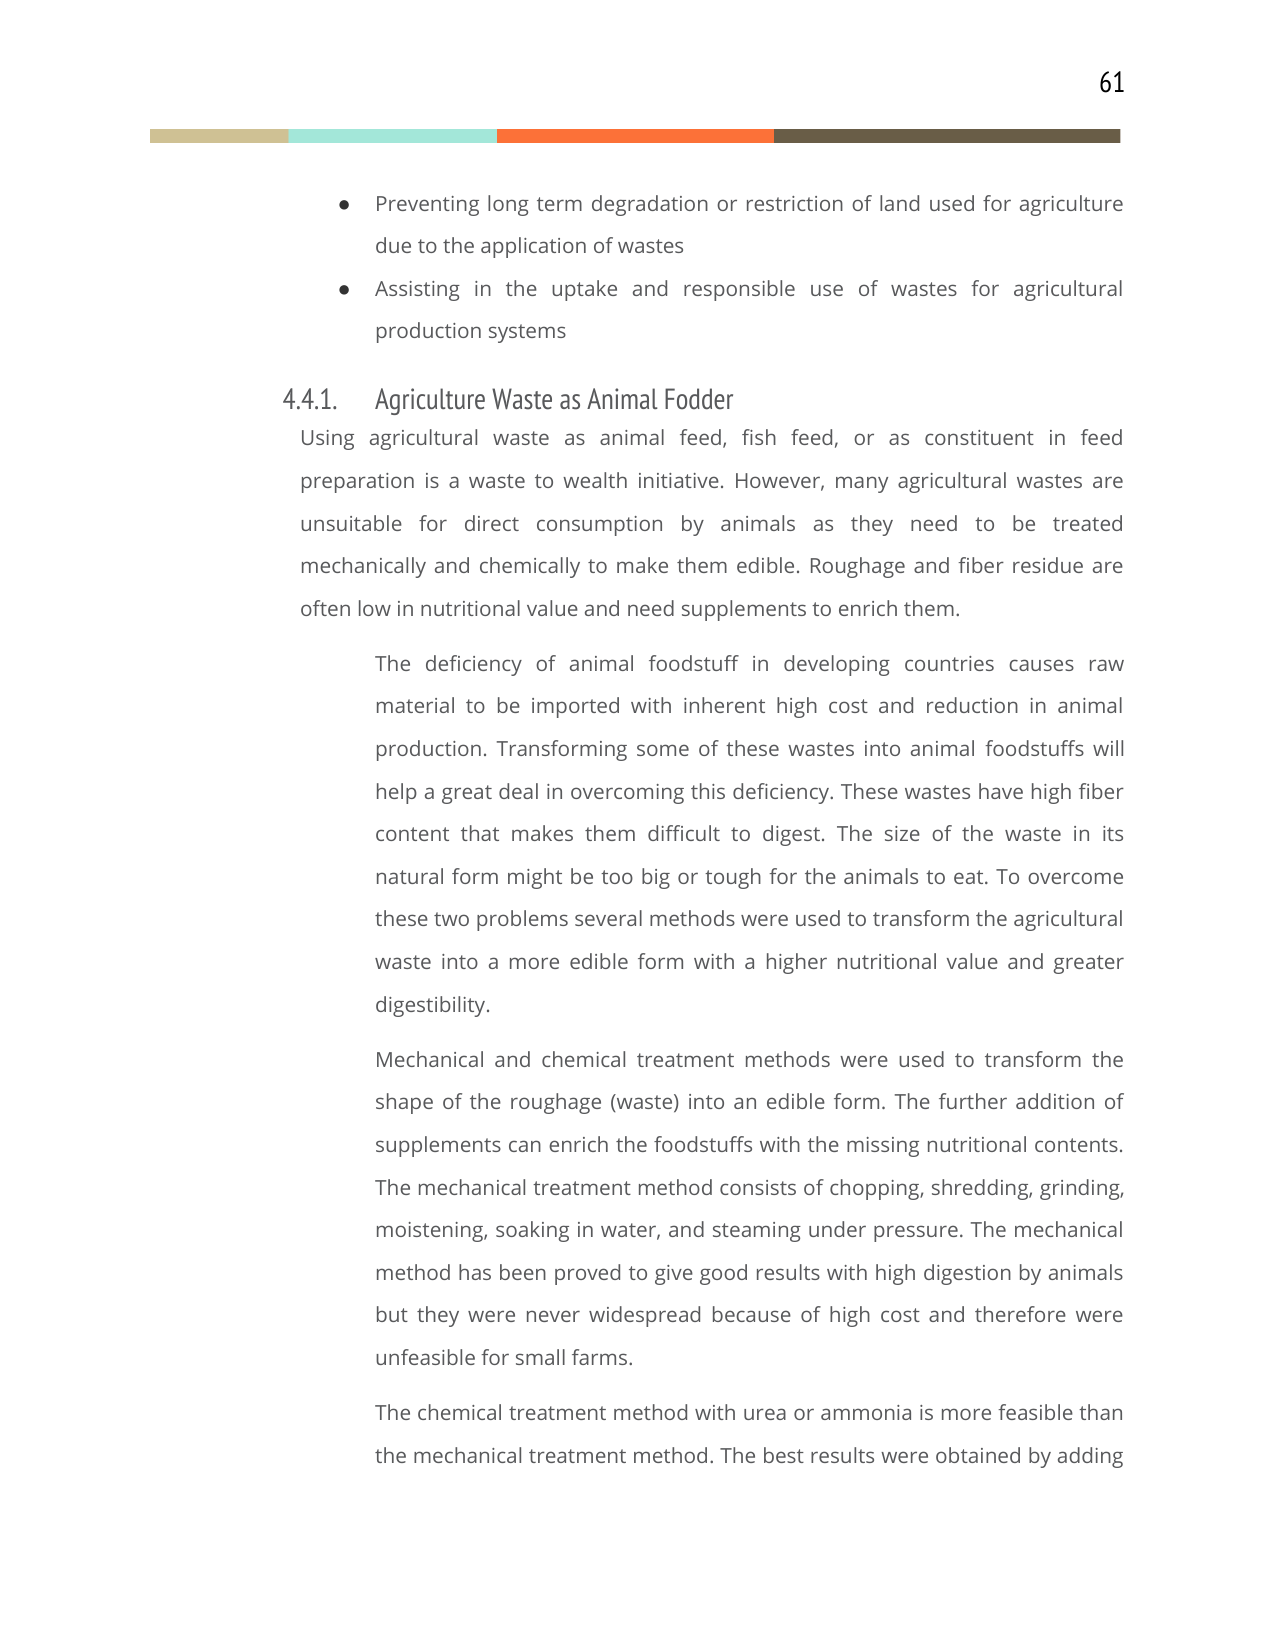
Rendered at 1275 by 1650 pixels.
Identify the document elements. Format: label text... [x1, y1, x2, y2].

list Assisting in the uptake and responsible use of wastes for agricultural production systems [337, 274, 1125, 345]
text Using agricultural waste as animal feed, fish feed, or as constituent in feed preparation is a waste to wealth initiative. However, many agricultural wastes are unsuitable for direct consumption by animals as they need to be treated mechanically and chemically to make them edible. Roughage and fiber residue are often low in nutritional value and need supplements to enrich them. [300, 423, 1125, 622]
subtitle Agriculture Waste as Animal Fodder [337, 380, 1125, 418]
picture [150, 129, 1121, 143]
text The deficiency of animal foodstuff in developing countries causes raw material to be imported with inherent high cost and reduction in animal production. Transforming some of these wastes into animal foodstuffs will help a great deal in overcoming this deficiency. These wastes have high fiber content that makes them difficult to digest. The size of the waste in its natural form might be too big or tough for the animals to eat. To overcome these two problems several methods were used to transform the agricultural waste into a more edible form with a higher nutritional value and greater digestibility. [375, 649, 1125, 1018]
text Mechanical and chemical treatment methods were used to transform the shape of the roughage (waste) into an edible form. The further addition of supplements can enrich the foodstuffs with the missing nutritional contents. The mechanical treatment method consists of chopping, shredding, grinding, moistening, soaking in water, and steaming under pressure. The mechanical method has been proved to give good results with high digestion by animals but they were never widespread because of high cost and therefore were unfeasible for small farms. [375, 1045, 1125, 1372]
list Preventing long term degradation or restriction of land used for agriculture due to the application of wastes [337, 189, 1125, 260]
